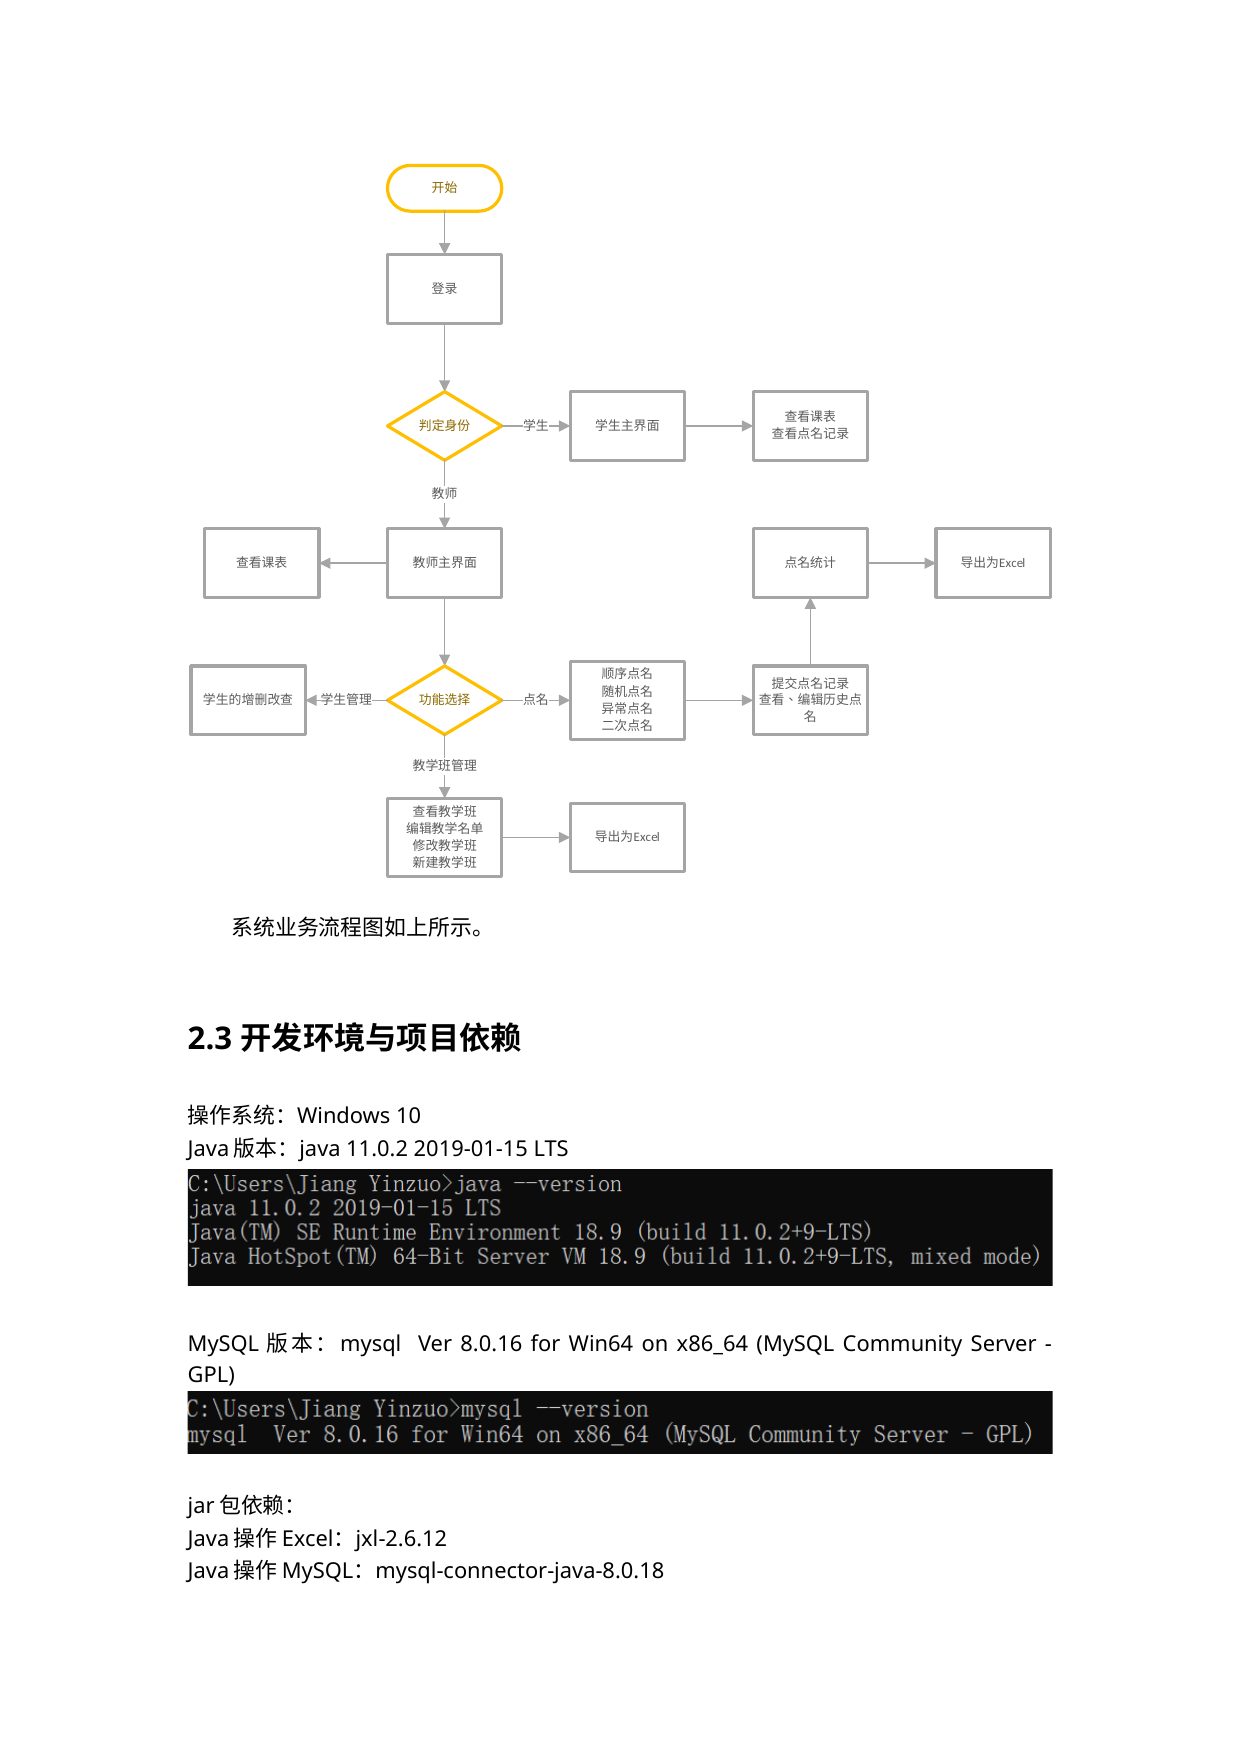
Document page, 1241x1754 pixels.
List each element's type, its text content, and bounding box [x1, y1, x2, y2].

subtitle 2.3 开发环境与项目依赖 [187, 1004, 1053, 1069]
picture [187, 1391, 1053, 1454]
text Java操作MySQL：mysql-connector-java-8.0.18 [187, 1553, 1053, 1585]
text 操作系统：Windows 10 [187, 1098, 1053, 1130]
text Java操作Excel：jxl-2.6.12 [187, 1520, 1053, 1553]
text Java版本：java 11.0.2 2019-01-15 LTS [187, 1130, 1053, 1163]
text jar包依赖： [187, 1488, 1053, 1520]
picture [187, 1169, 1053, 1286]
text 系统业务流程图如上所示。 [187, 909, 1053, 942]
text MySQL版本：mysql Ver 8.0.16 for Win64 on x86_64 (MySQL Community Server - GPL) [187, 1325, 1053, 1390]
